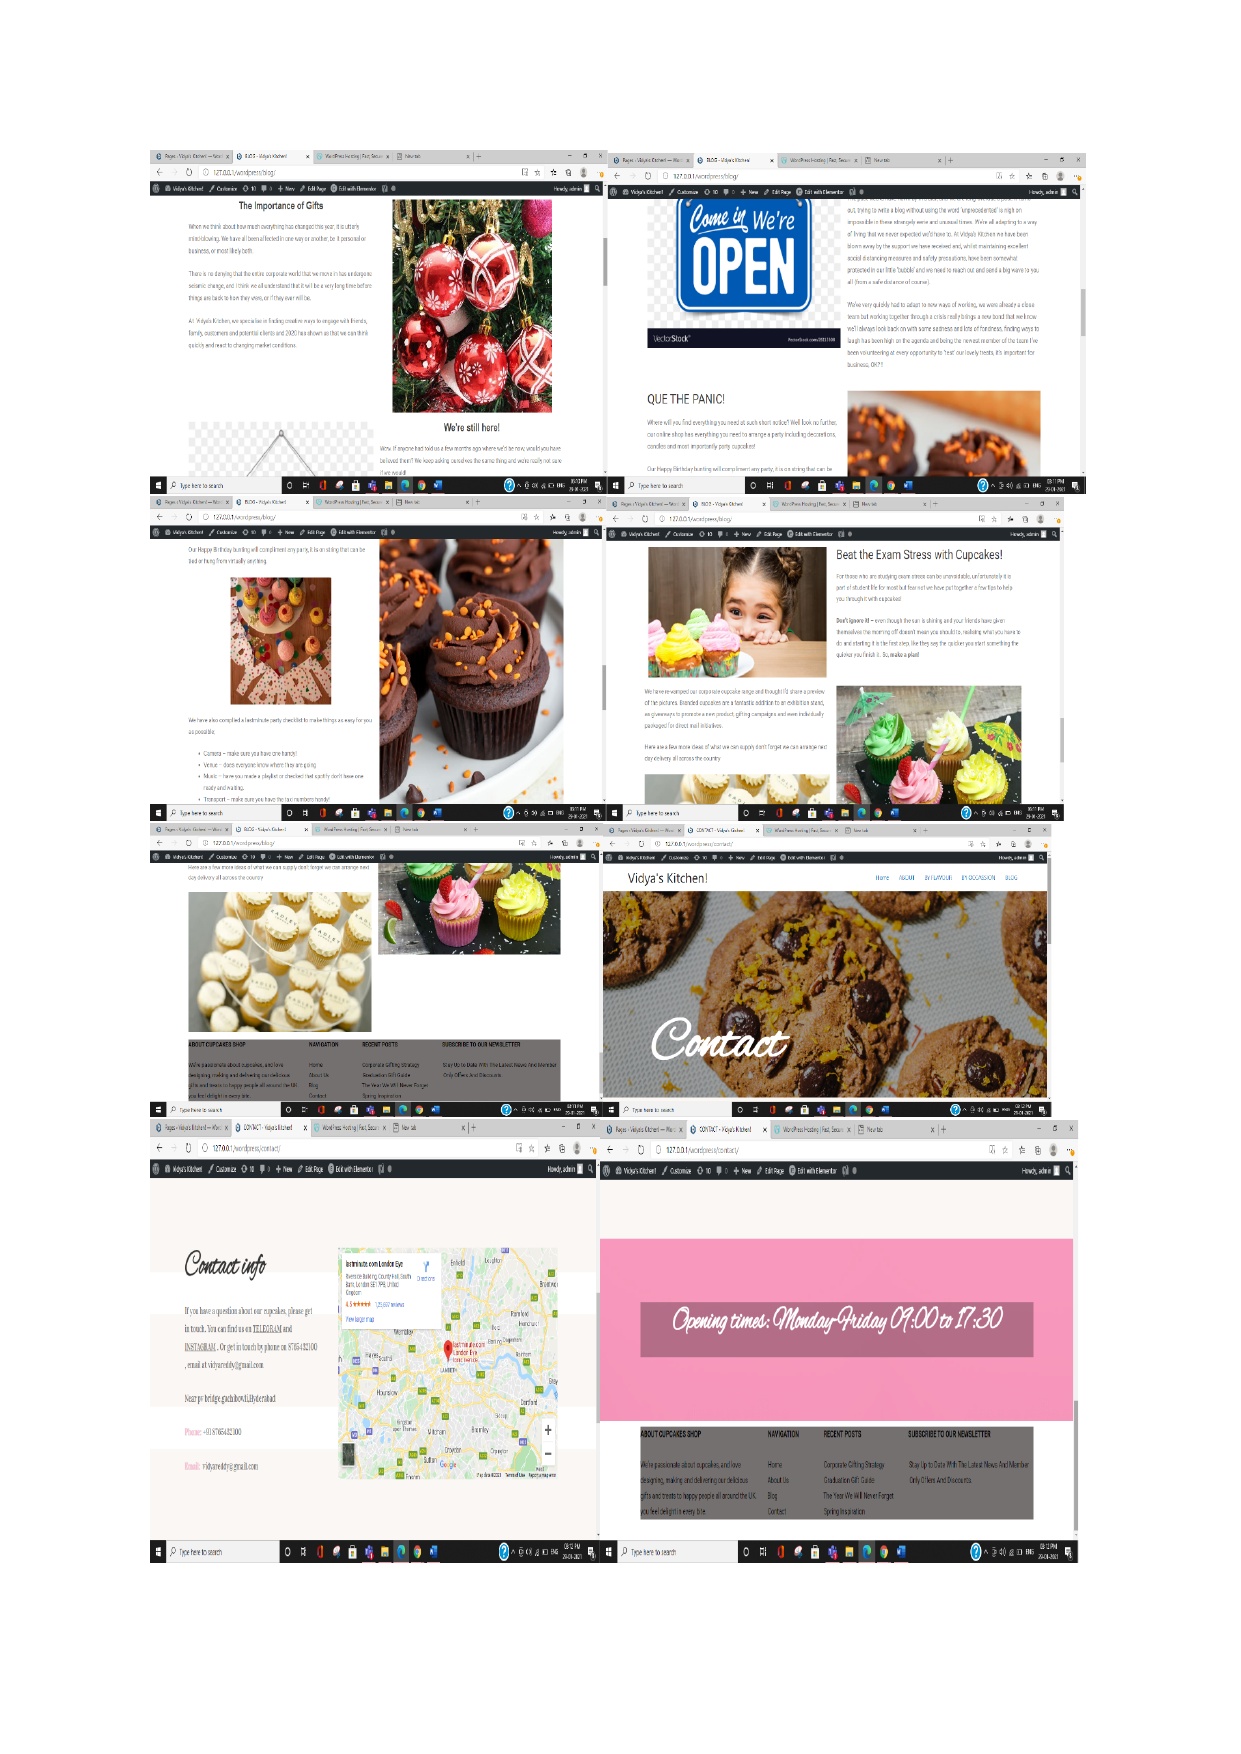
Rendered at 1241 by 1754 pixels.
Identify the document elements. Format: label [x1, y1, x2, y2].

picture [150, 496, 1064, 821]
picture [150, 1119, 1079, 1563]
picture [150, 150, 1086, 494]
picture [150, 823, 1052, 1117]
